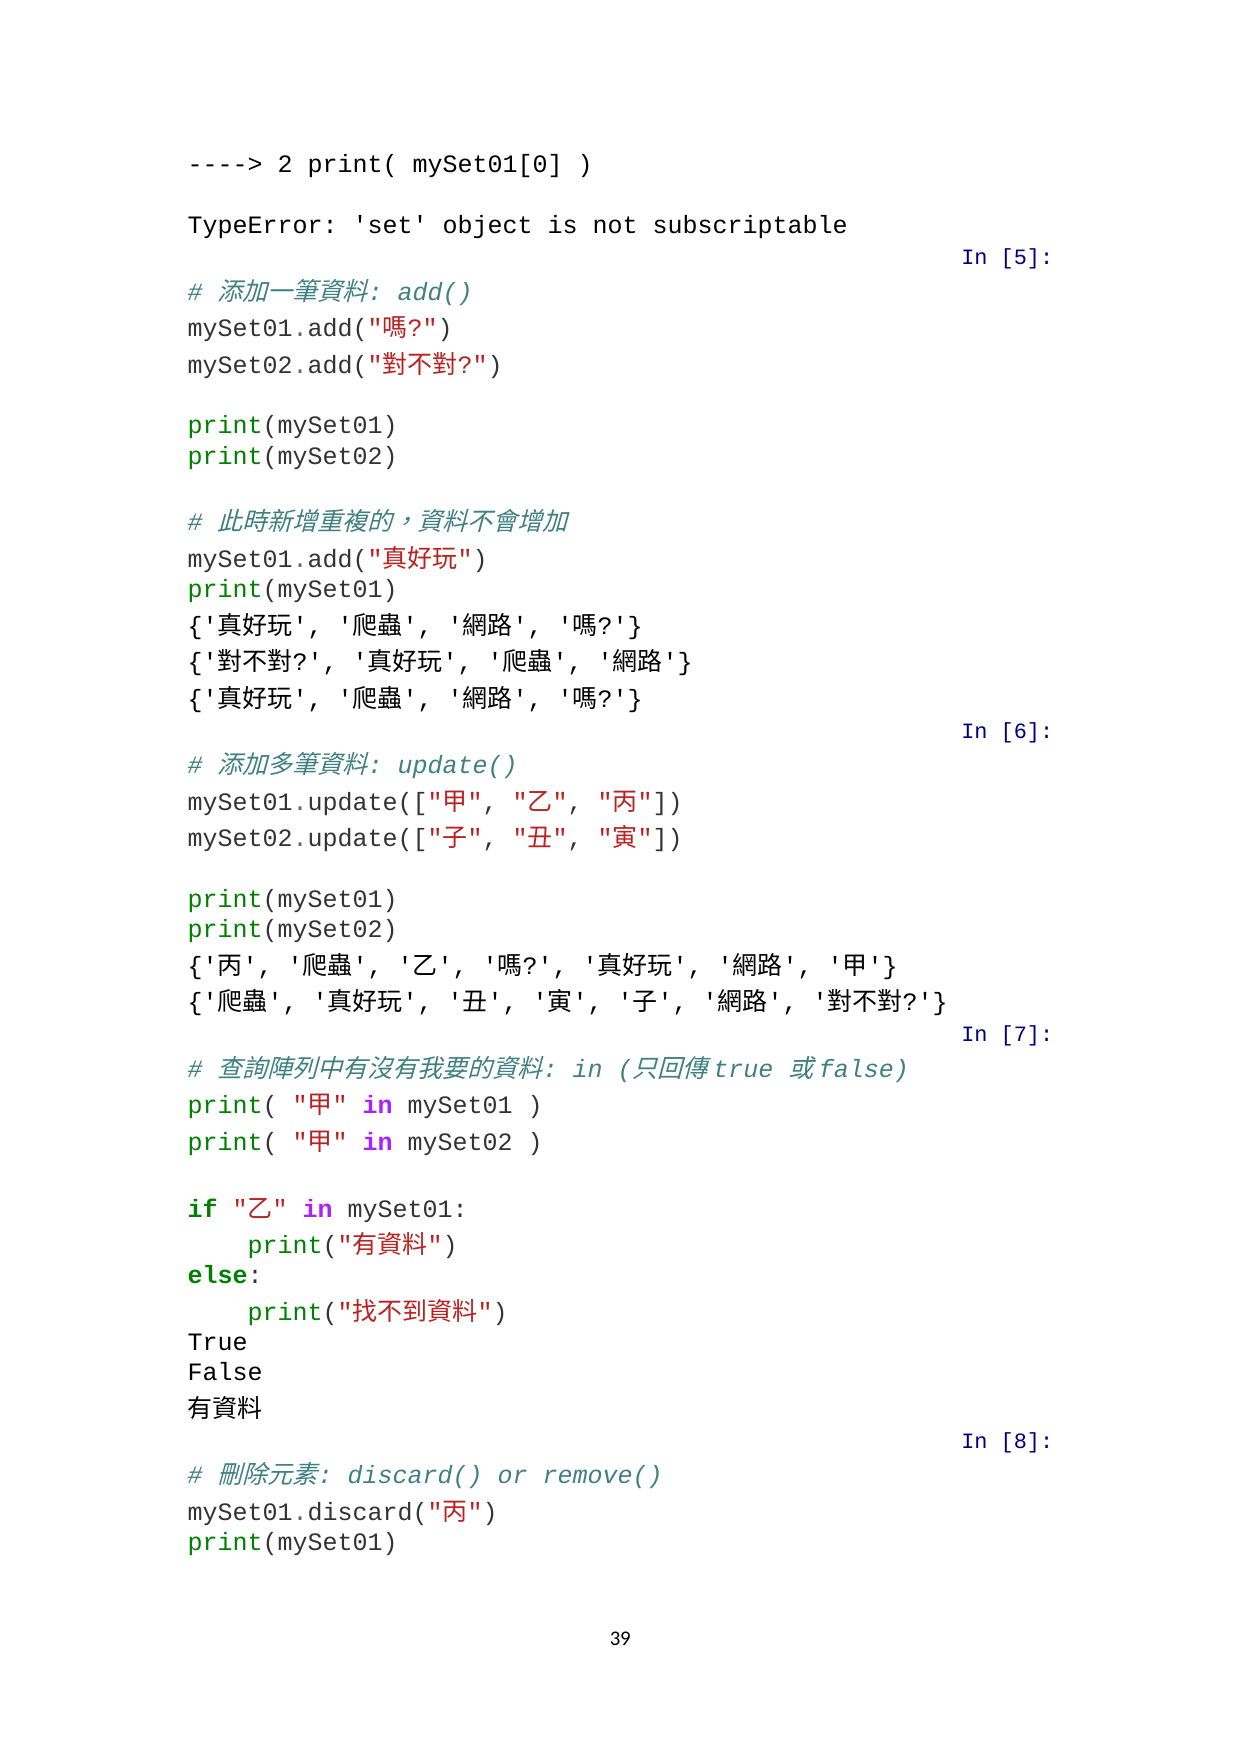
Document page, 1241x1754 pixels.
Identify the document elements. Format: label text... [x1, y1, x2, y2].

text print("找不到資料") [187, 1291, 1053, 1328]
text print(mySet01) [187, 884, 1053, 915]
text print( "甲" in mySet01 ) [187, 1085, 1053, 1121]
text # 刪除元素: discard() or remove() [187, 1455, 1053, 1491]
text ----> 2 print( mySet01[0] ) [187, 150, 1053, 180]
text # 查詢陣列中有沒有我要的資料: in (只回傳 true 或 false) [187, 1048, 1053, 1085]
text mySet01.add("嗎?") [187, 308, 1053, 344]
text else: [187, 1261, 1053, 1291]
text {'對不對?', '真好玩', '爬蟲', '網路'} [187, 642, 1053, 678]
text TypeError: 'set' object is not subscriptable [187, 211, 1053, 241]
text print(mySet02) [187, 441, 1053, 472]
text {'丙', '爬蟲', '乙', '嗎?', '真好玩', '網路', '甲'} [187, 945, 1053, 982]
text In [5]: [187, 241, 1053, 271]
text mySet01.update(["甲", "乙", "丙"]) [187, 781, 1053, 818]
text False [187, 1358, 1053, 1388]
text print(mySet01) [187, 1528, 1053, 1558]
text In [7]: [187, 1018, 1053, 1048]
text {'真好玩', '爬蟲', '網路', '嗎?'} [187, 605, 1053, 642]
text mySet01.add("真好玩") [187, 538, 1053, 575]
text if "乙" in mySet01: [187, 1188, 1053, 1224]
text # 添加多筆資料: update() [187, 745, 1053, 781]
text print("有資料") [187, 1224, 1053, 1261]
text 有資料 [187, 1388, 1053, 1424]
text print(mySet02) [187, 915, 1053, 945]
text {'爬蟲', '真好玩', '丑', '寅', '子', '網路', '對不對?'} [187, 982, 1053, 1018]
text # 此時新增重複的，資料不會增加 [187, 502, 1053, 538]
text print(mySet01) [187, 575, 1053, 605]
text In [6]: [187, 714, 1053, 745]
text In [8]: [187, 1424, 1053, 1455]
text # 添加一筆資料: add() [187, 271, 1053, 308]
text mySet02.add("對不對?") [187, 344, 1053, 381]
text mySet01.discard("丙") [187, 1491, 1053, 1528]
text print(mySet01) [187, 411, 1053, 441]
text True [187, 1328, 1053, 1358]
text print( "甲" in mySet02 ) [187, 1121, 1053, 1158]
text mySet02.update(["子", "丑", "寅"]) [187, 818, 1053, 854]
text {'真好玩', '爬蟲', '網路', '嗎?'} [187, 678, 1053, 714]
